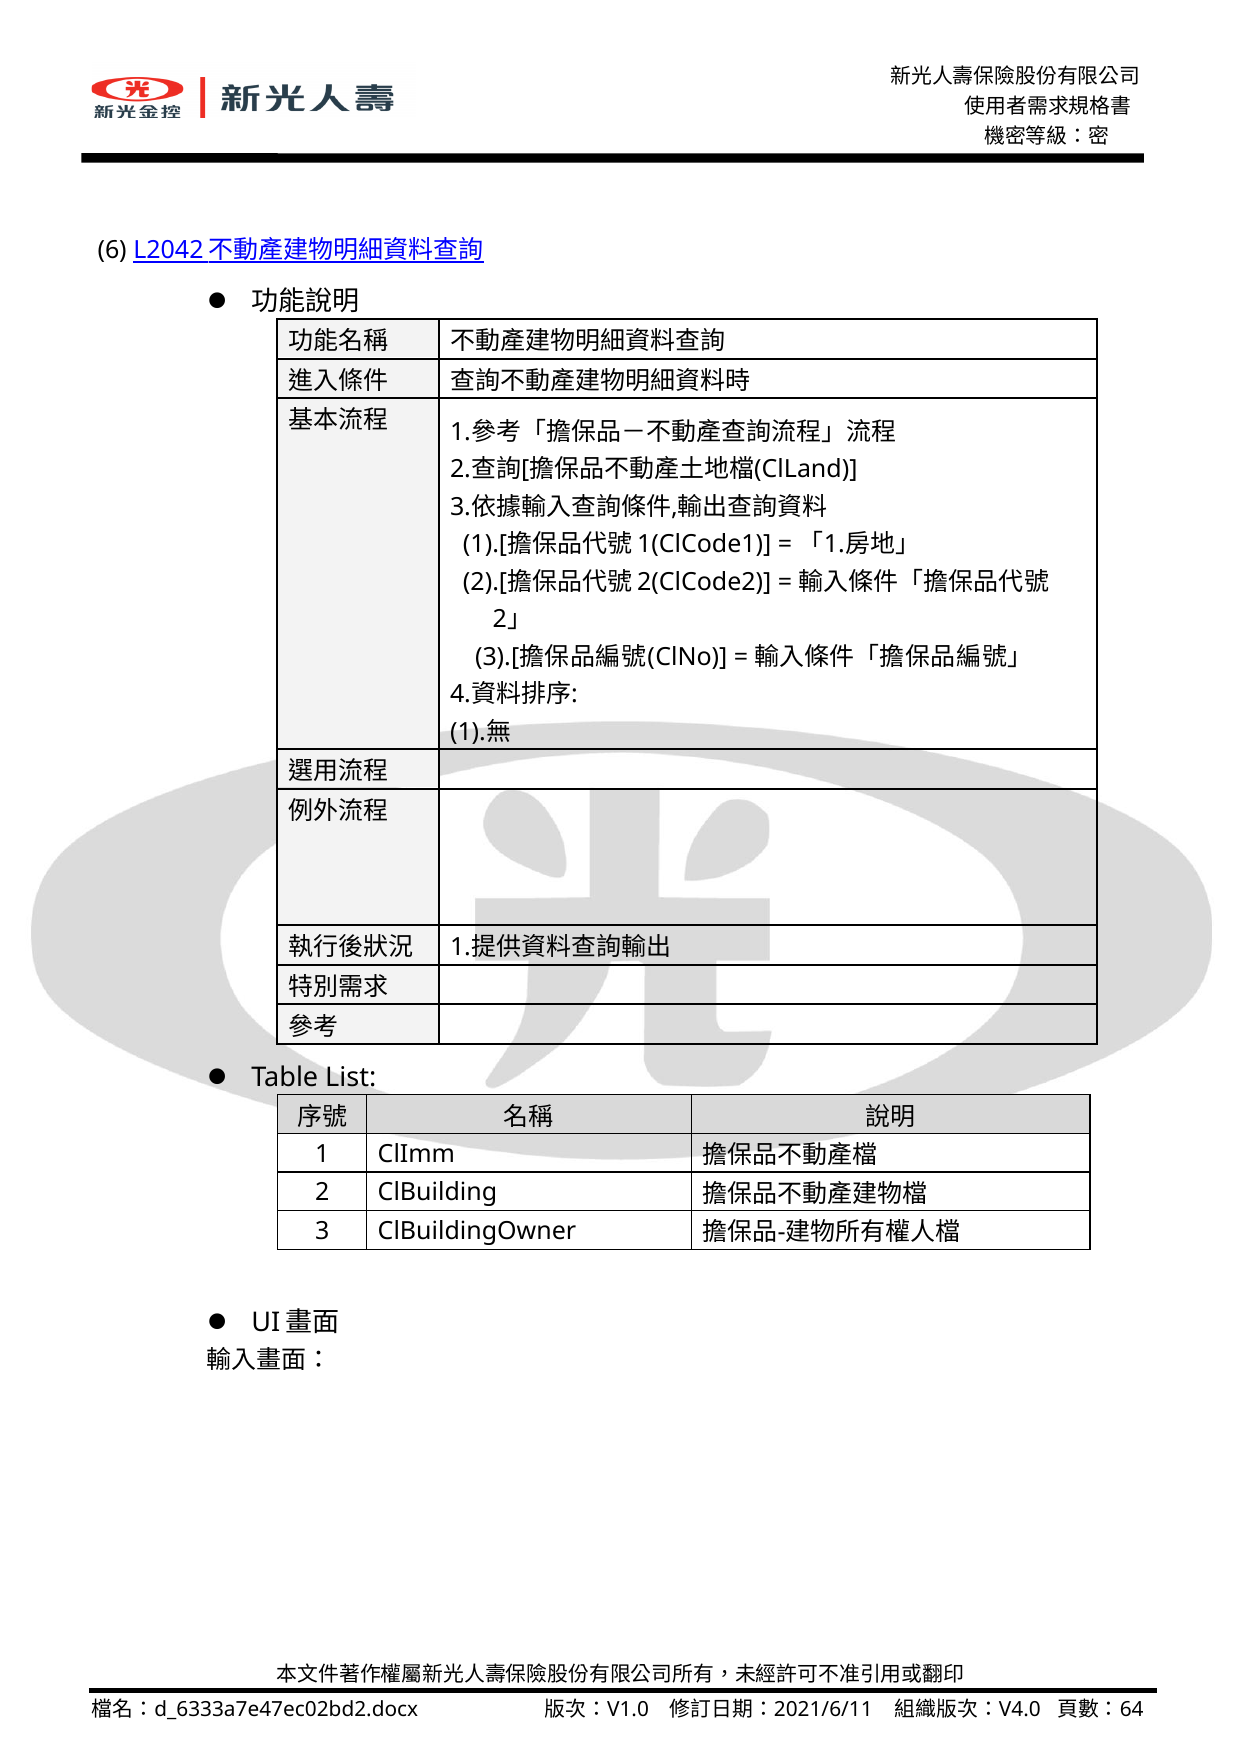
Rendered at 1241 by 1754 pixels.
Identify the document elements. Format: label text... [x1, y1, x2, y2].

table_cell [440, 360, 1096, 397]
list UI畫面 [207, 1299, 1152, 1339]
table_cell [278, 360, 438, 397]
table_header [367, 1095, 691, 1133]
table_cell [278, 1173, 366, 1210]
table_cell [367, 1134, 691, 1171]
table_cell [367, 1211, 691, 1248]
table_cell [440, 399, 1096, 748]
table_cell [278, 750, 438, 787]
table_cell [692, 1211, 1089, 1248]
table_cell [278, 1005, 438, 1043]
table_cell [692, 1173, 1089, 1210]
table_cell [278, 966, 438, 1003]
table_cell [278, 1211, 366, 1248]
picture [25, 713, 1215, 1166]
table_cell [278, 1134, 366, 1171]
picture [91, 61, 417, 118]
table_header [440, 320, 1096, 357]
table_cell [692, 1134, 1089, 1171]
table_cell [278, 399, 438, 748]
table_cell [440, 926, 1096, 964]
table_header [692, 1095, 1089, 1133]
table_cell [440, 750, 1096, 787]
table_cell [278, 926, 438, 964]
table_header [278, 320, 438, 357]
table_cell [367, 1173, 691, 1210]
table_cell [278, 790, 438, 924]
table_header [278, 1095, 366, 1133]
list Table List: [207, 1057, 1152, 1094]
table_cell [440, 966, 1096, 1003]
subtitle L2042不動產建物明細資料查詢 [97, 230, 1152, 266]
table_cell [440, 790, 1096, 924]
list 功能說明 [207, 279, 1152, 318]
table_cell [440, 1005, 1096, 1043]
text 輸入畫面： [207, 1339, 1152, 1376]
